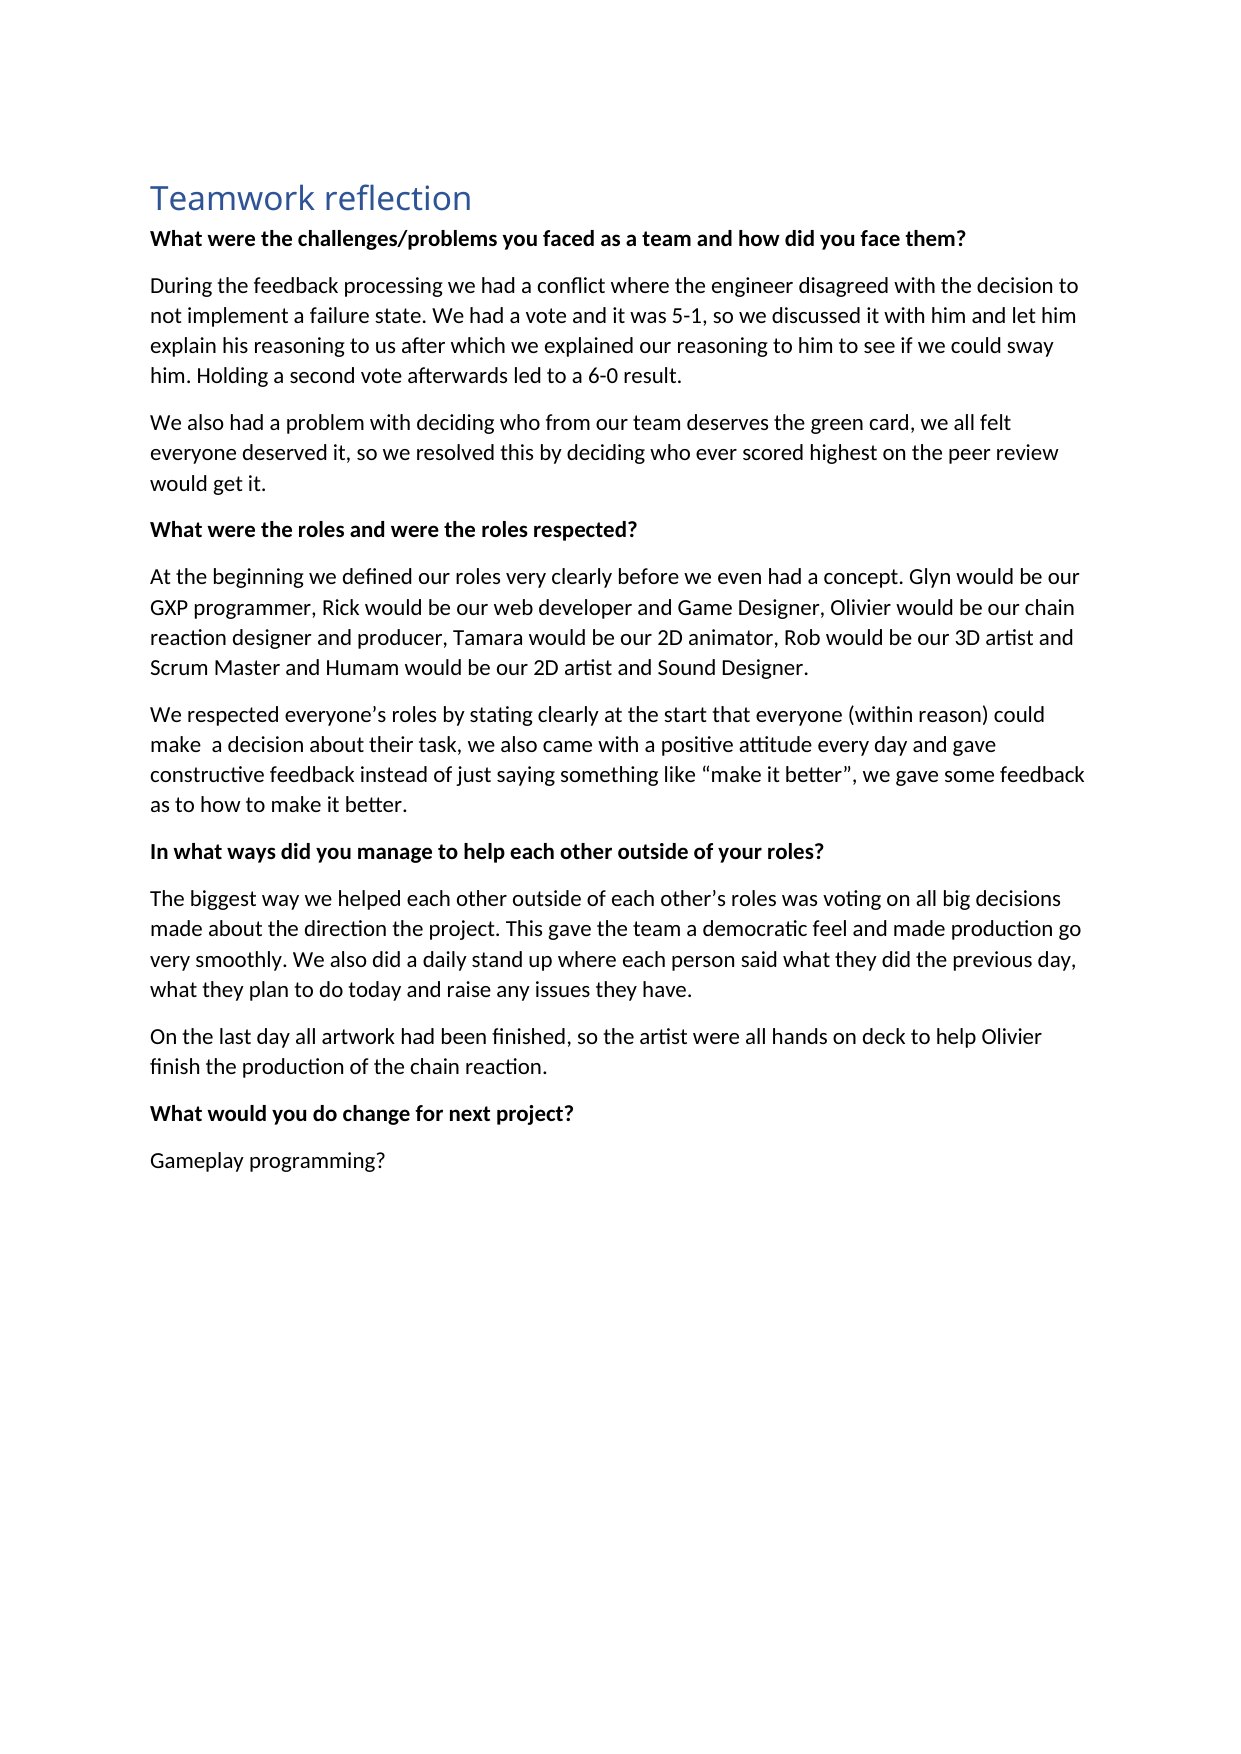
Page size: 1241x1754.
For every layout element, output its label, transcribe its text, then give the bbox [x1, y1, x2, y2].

text We also had a problem with deciding who from our team deserves the green card, we all felt everyone deserved it, so we resolved this by deciding who ever scored highest on the peer review would get it. [150, 408, 1090, 497]
text What were the challenges/problems you faced as a team and how did you face them? [150, 224, 1090, 252]
text Gameplay programming? [150, 1146, 1090, 1174]
text We respected everyone’s roles by stating clearly at the start that everyone (within reason) could make a decision about their task, we also came with a positive attitude every day and gave constructive feedback instead of just saying something like “make it better”, we gave some feedback as to how to make it better. [150, 700, 1090, 819]
text What would you do change for next project? [150, 1099, 1090, 1127]
text During the feedback processing we had a conflict where the engineer disagreed with the decision to not implement a failure state. We had a vote and it was 5-1, so we discussed it with him and let him explain his reasoning to us after which we explained our reasoning to him to see if we could sway him. Holding a second vote afterwards led to a 6-0 result. [150, 271, 1090, 389]
text The biggest way we helped each other outside of each other’s roles was voting on all big decisions made about the direction the project. This gave the team a democratic feel and made production go very smoothly. We also did a daily stand up where each person said what they did the previous day, what they plan to do today and raise any issues they have. [150, 884, 1090, 1003]
text In what ways did you manage to help each other outside of your roles? [150, 837, 1090, 866]
text What were the roles and were the roles respected? [150, 516, 1090, 544]
subtitle Teamwork reflection [150, 175, 1090, 220]
text On the last day all artwork had been finished, so the artist were all hands on deck to help Olivier finish the production of the chain reaction. [150, 1022, 1090, 1080]
text At the beginning we defined our roles very clearly before we even had a concept. Glyn would be our GXP programmer, Rick would be our web developer and Game Designer, Olivier would be our chain reaction designer and producer, Tamara would be our 2D animator, Rob would be our 3D artist and Scrum Master and Humam would be our 2D artist and Sound Designer. [150, 562, 1090, 681]
